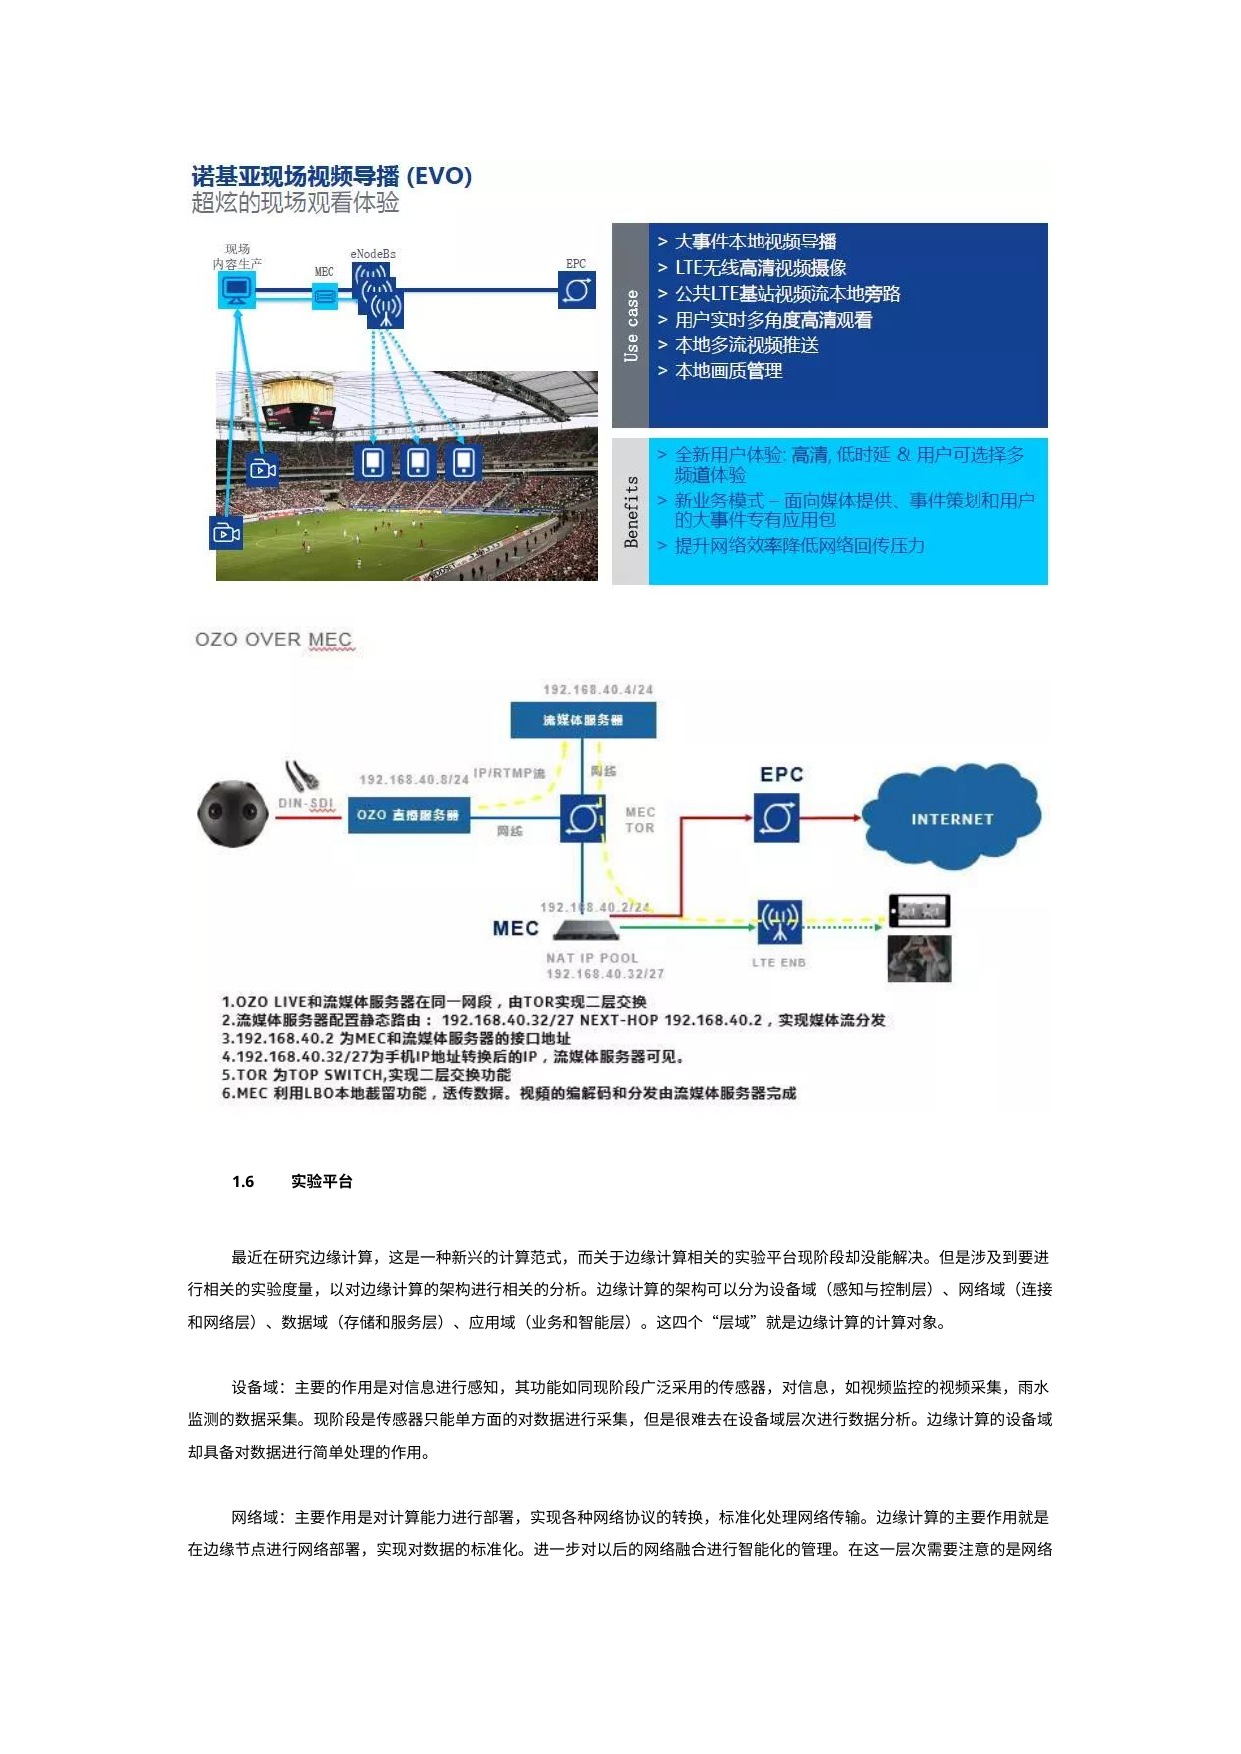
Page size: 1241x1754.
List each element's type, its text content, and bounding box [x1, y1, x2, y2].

picture [187, 162, 1052, 596]
subtitle 实验平台 [232, 1164, 1053, 1197]
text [187, 1500, 1053, 1565]
text 设备域：主要的作用是对信息进行感知，其功能如同现阶段广泛采用的传感器，对信息，如视频监控的视频采集，雨水监测的数据采集。现阶段是传感器只能单方面的对数据进行采集，但是很难去在设备域层次进行数据分析。边缘计算的设备域却具备对数据进行简单处理的作用。 [187, 1370, 1053, 1468]
text 最近在研究边缘计算，这是一种新兴的计算范式，而关于边缘计算相关的实验平台现阶段却没能解决。但是涉及到要进行相关的实验度量，以对边缘计算的架构进行相关的分析。边缘计算的架构可以分为设备域（感知与控制层）、网络域（连接和网络层）、数据域（存储和服务层）、应用域（业务和智能层）。这四个“层域”就是边缘计算的计算对象。 [187, 1240, 1053, 1338]
picture [187, 617, 1052, 1114]
